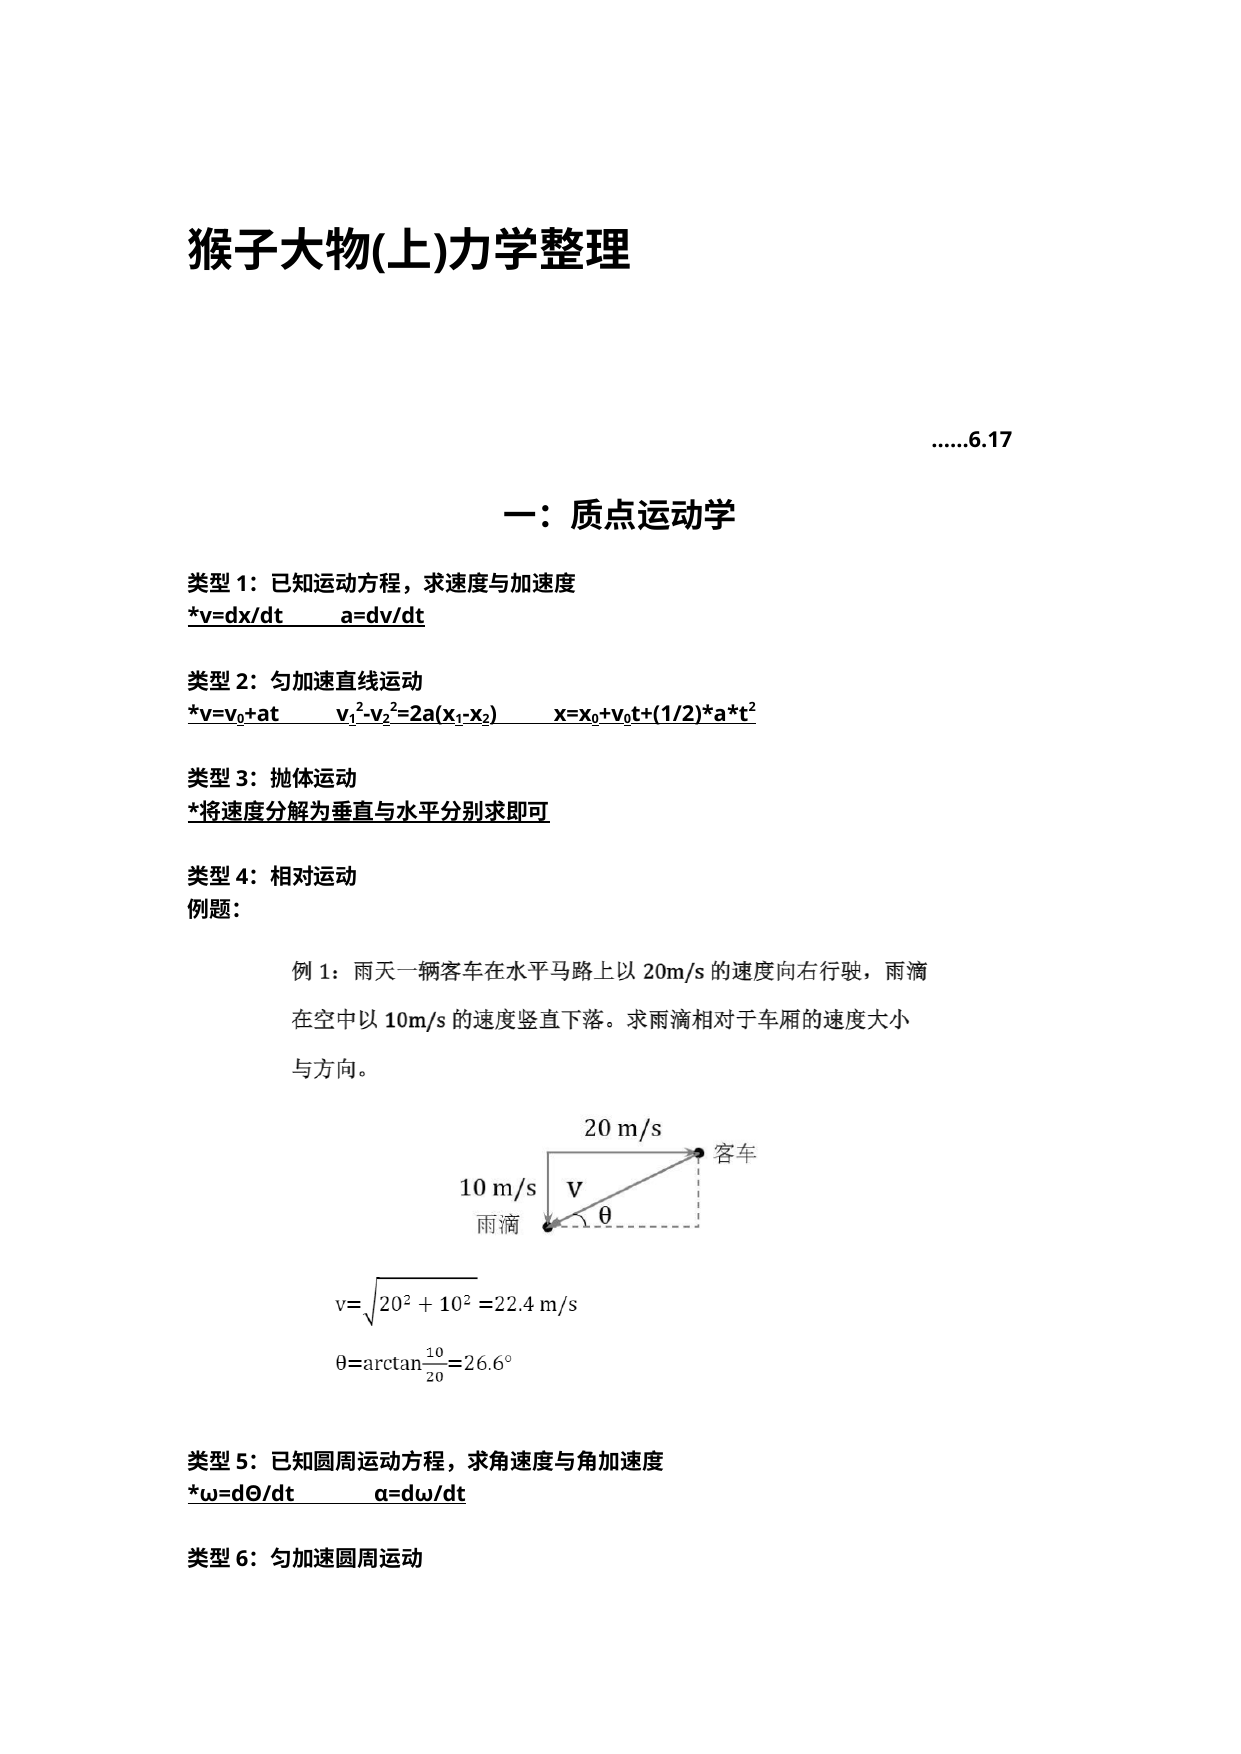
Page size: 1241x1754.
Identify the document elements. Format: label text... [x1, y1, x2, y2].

text *v=v0+at v12-v22=2a(x1-x2) x=x0+v0t+(1/2)*a*t2 [187, 696, 1053, 729]
text *v=dx/dt a=dv/dt [187, 599, 1053, 631]
text 类型5：已知圆周运动方程，求角速度与角加速度 [187, 1444, 1053, 1476]
text *将速度分解为垂直与水平分别求即可 [187, 794, 1053, 826]
text 例题： [187, 891, 1053, 923]
text 类型6：匀加速圆周运动 [187, 1541, 1053, 1574]
text *ω=dΘ/dt α=dω/dt [187, 1476, 1053, 1509]
text 类型4：相对运动 [187, 859, 1053, 891]
picture [187, 923, 1053, 1398]
subtitle 一：质点运动学 [187, 481, 1053, 546]
text 类型1：已知运动方程，求速度与加速度 [187, 566, 1053, 599]
text ……6.17 [187, 423, 1053, 456]
text 类型2：匀加速直线运动 [187, 664, 1053, 696]
subtitle 猴子大物(上)力学整理 [187, 197, 1053, 295]
text 类型3：抛体运动 [187, 761, 1053, 794]
